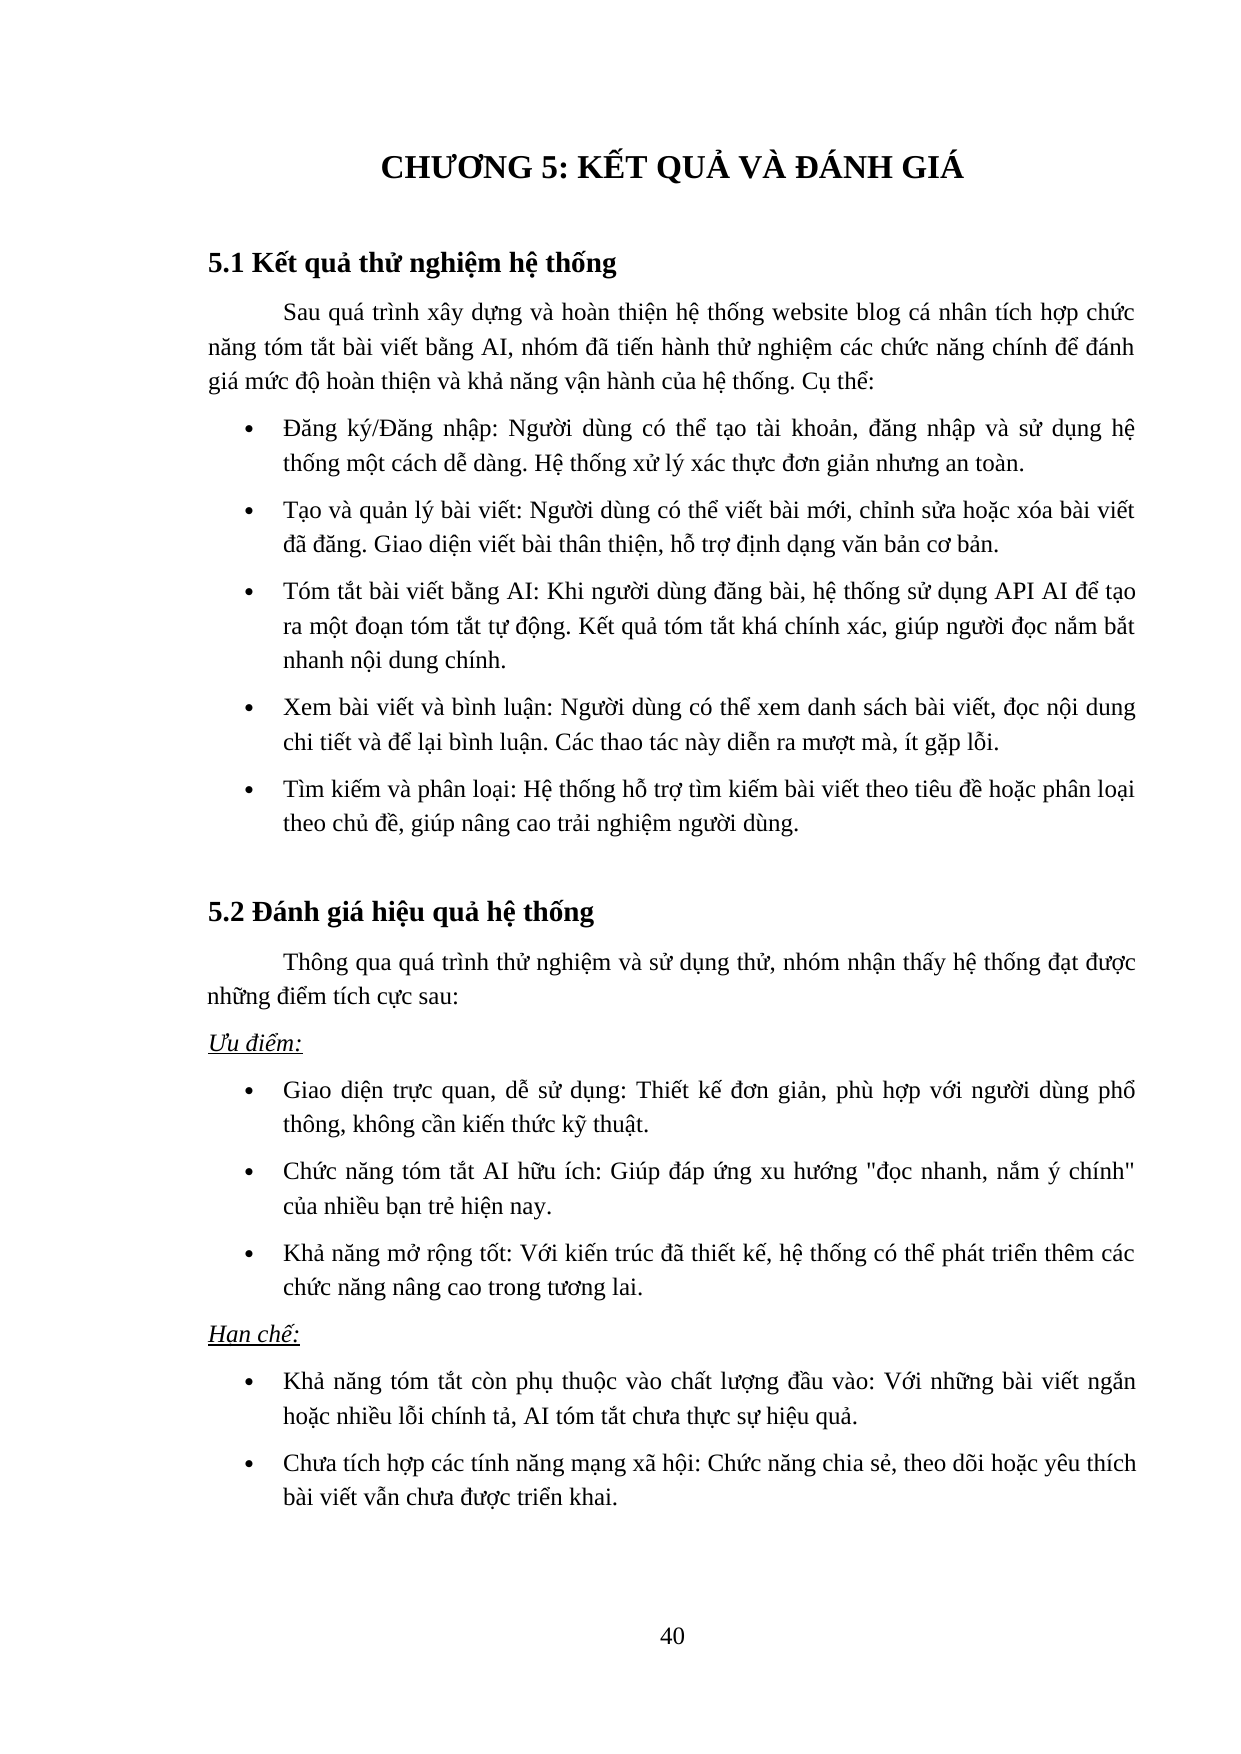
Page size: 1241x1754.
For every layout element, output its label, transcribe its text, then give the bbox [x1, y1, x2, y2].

list Khả năng mở rộng tốt: Với kiến trúc đã thiết kế, hệ thống có thể phát triển thêm các chức năng nâng cao trong tương lai. [245, 1238, 1137, 1301]
text Ưu điểm: [133, 1028, 1137, 1057]
text Sau quá trình xây dựng và hoàn thiện hệ thống website blog cá nhân tích hợp chức năng tóm tắt bài viết bằng AI, nhóm đã tiến hành thử nghiệm các chức năng chính để đánh giá mức độ hoàn thiện và khả năng vận hành của hệ thống. Cụ thể: [208, 297, 1137, 395]
text Thông qua quá trình thử nghiệm và sử dụng thử, nhóm nhận thấy hệ thống đạt được những điểm tích cực sau: [207, 947, 1137, 1010]
list Đăng ký/Đăng nhập: Người dùng có thể tạo tài khoản, đăng nhập và sử dụng hệ thống một cách dễ dàng. Hệ thống xử lý xác thực đơn giản nhưng an toàn. [245, 413, 1137, 477]
list Tạo và quản lý bài viết: Người dùng có thể viết bài mới, chỉnh sửa hoặc xóa bài viết đã đăng. Giao diện viết bài thân thiện, hỗ trợ định dạng văn bản cơ bản. [245, 495, 1137, 558]
list Tóm tắt bài viết bằng AI: Khi người dùng đăng bài, hệ thống sử dụng API AI để tạo ra một đoạn tóm tắt tự động. Kết quả tóm tắt khá chính xác, giúp người đọc nắm bắt nhanh nội dung chính. [245, 576, 1137, 674]
list Khả năng tóm tắt còn phụ thuộc vào chất lượng đầu vào: Với những bài viết ngắn hoặc nhiều lỗi chính tả, AI tóm tắt chưa thực sự hiệu quả. [245, 1366, 1137, 1429]
text Hạn chế: [133, 1319, 1137, 1348]
subtitle 5.1 Kết quả thử nghiệm hệ thống [133, 245, 1137, 278]
list Xem bài viết và bình luận: Người dùng có thể xem danh sách bài viết, đọc nội dung chi tiết và để lại bình luận. Các thao tác này diễn ra mượt mà, ít gặp lỗi. [245, 692, 1137, 756]
list Tìm kiếm và phân loại: Hệ thống hỗ trợ tìm kiếm bài viết theo tiêu đề hoặc phân loại theo chủ đề, giúp nâng cao trải nghiệm người dùng. [245, 774, 1137, 837]
subtitle CHƯƠNG 5: KẾT QUẢ VÀ ĐÁNH GIÁ [133, 148, 1137, 186]
list Chức năng tóm tắt AI hữu ích: Giúp đáp ứng xu hướng "đọc nhanh, nắm ý chính" của nhiều bạn trẻ hiện nay. [245, 1156, 1137, 1220]
subtitle 5.2 Đánh giá hiệu quả hệ thống [133, 894, 1137, 927]
list Chưa tích hợp các tính năng mạng xã hội: Chức năng chia sẻ, theo dõi hoặc yêu thích bài viết vẫn chưa được triển khai. [245, 1448, 1137, 1511]
list Giao diện trực quan, dễ sử dụng: Thiết kế đơn giản, phù hợp với người dùng phổ thông, không cần kiến thức kỹ thuật. [245, 1075, 1137, 1138]
